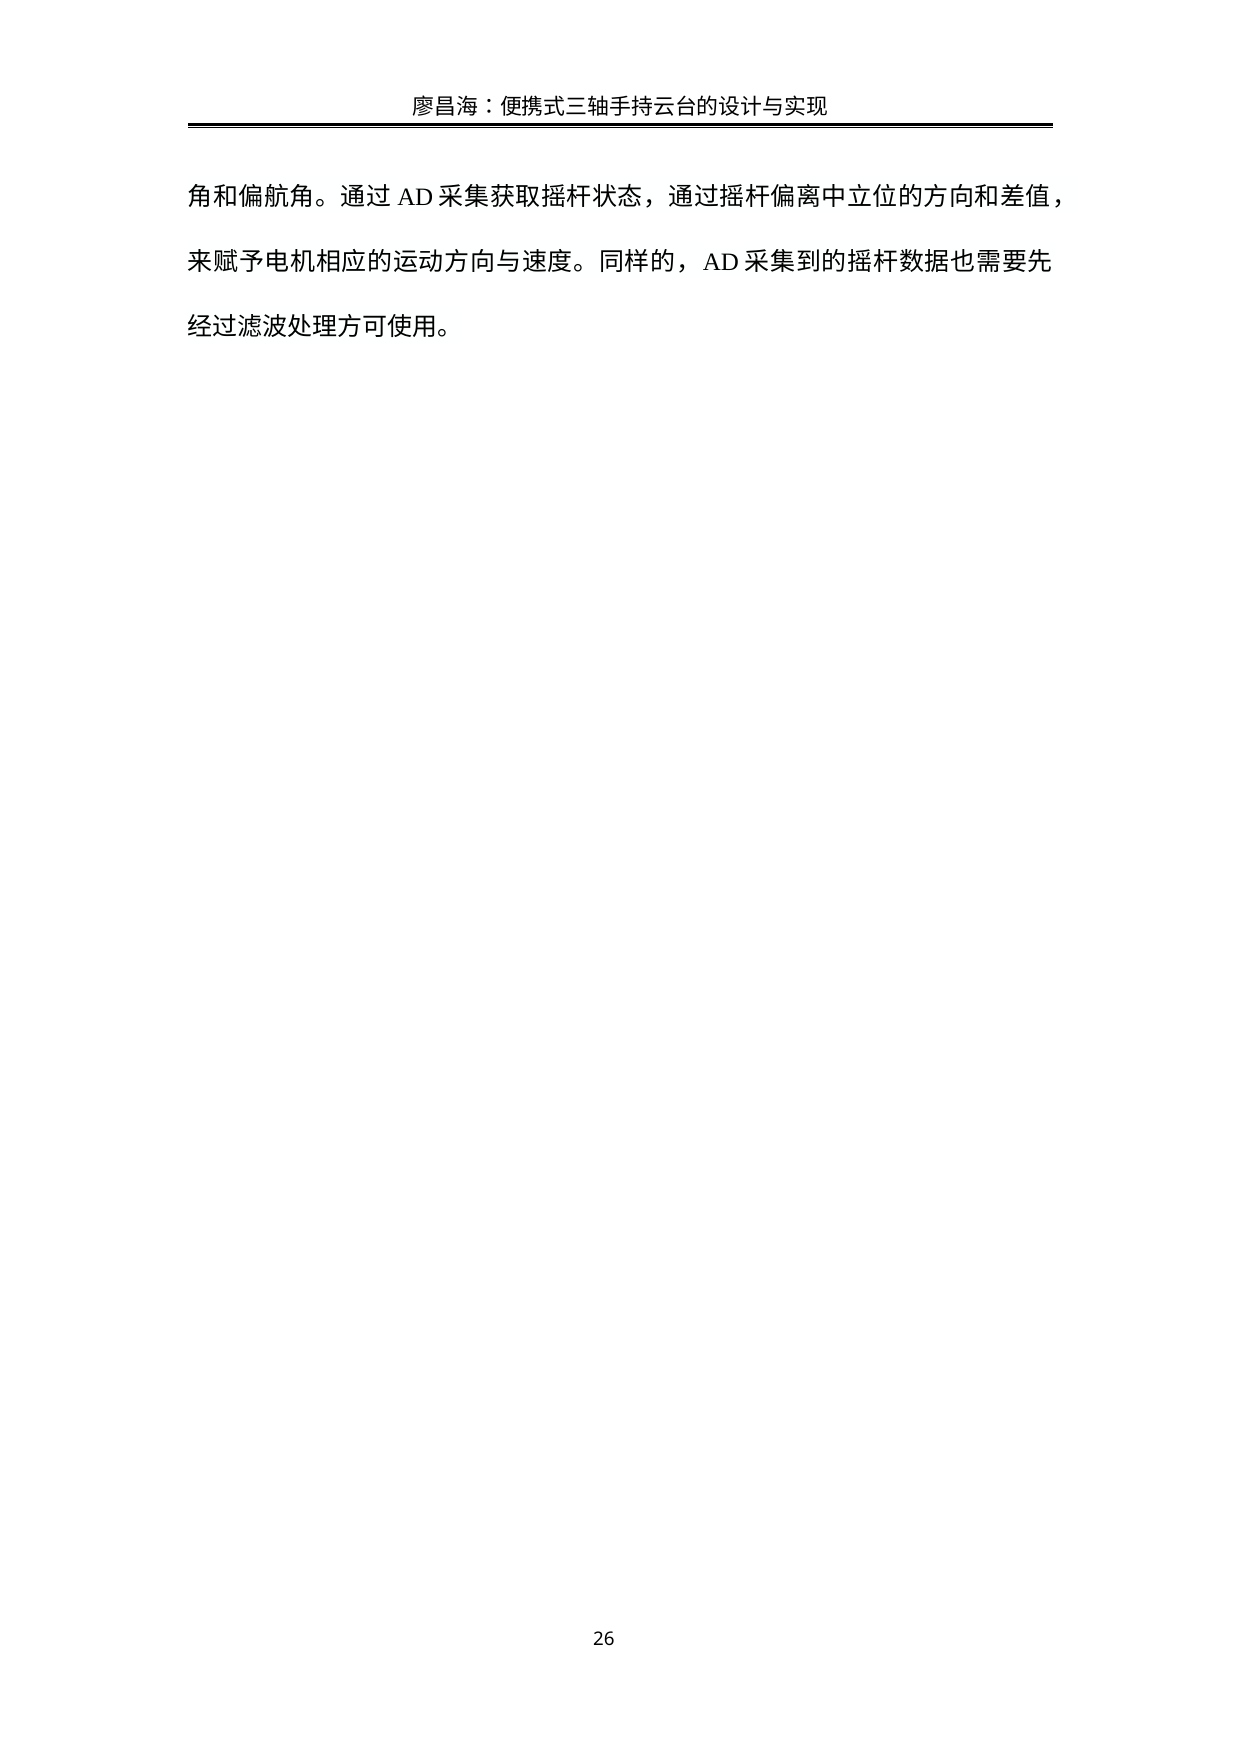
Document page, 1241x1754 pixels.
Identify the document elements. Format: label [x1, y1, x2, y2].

text [187, 162, 1053, 357]
